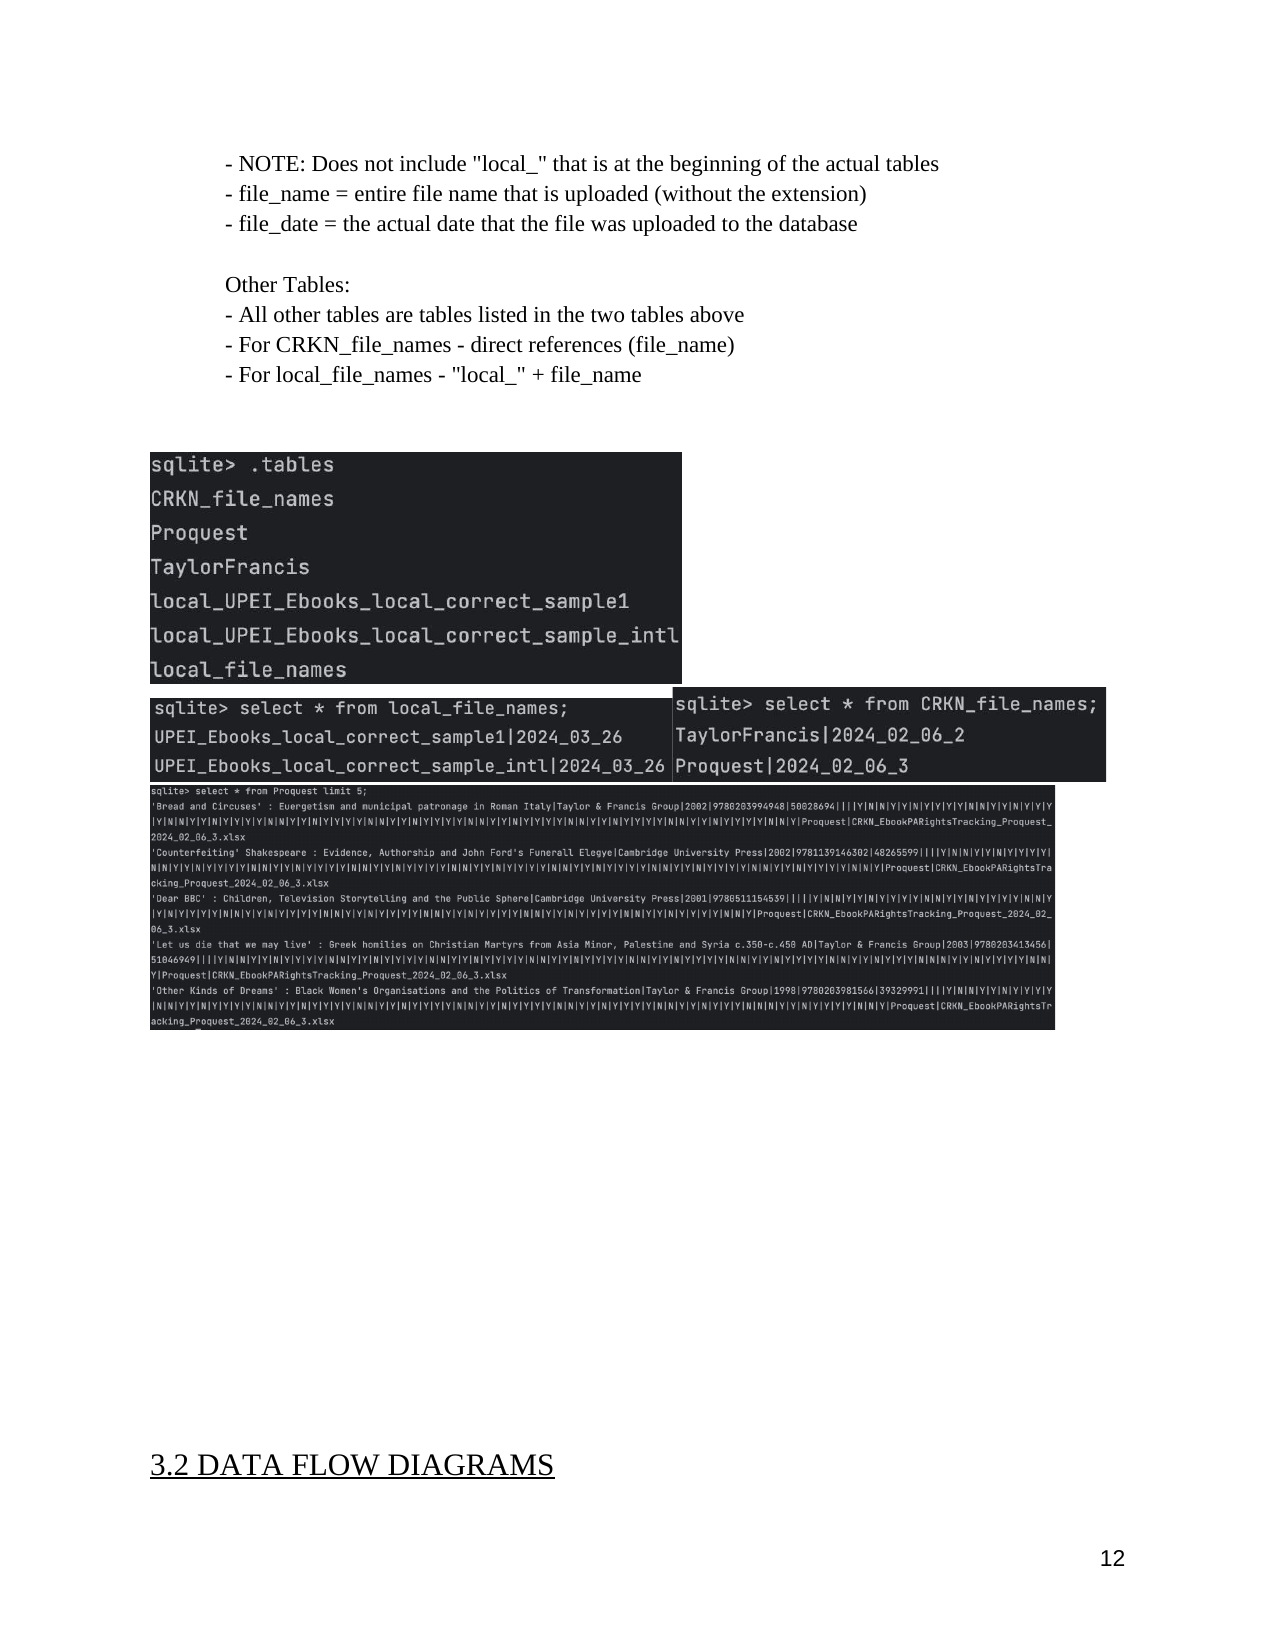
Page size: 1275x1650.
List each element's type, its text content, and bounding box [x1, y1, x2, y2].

picture [150, 785, 1055, 1030]
text - All other tables are tables listed in the two tables above [225, 301, 1125, 327]
picture [150, 687, 1107, 782]
text - For local_file_names - "local_" + file_name [225, 361, 1125, 388]
text - file_date = the actual date that the file was uploaded to the database [225, 210, 1125, 237]
picture [150, 452, 682, 684]
text - For CRKN_file_names - direct references (file_name) [225, 331, 1125, 358]
text - file_name = entire file name that is uploaded (without the extension) [225, 180, 1125, 207]
text Other Tables: [225, 271, 1125, 297]
text 3.2 DATA FLOW DIAGRAMS [150, 1446, 1125, 1482]
text - NOTE: Does not include "local_" that is at the beginning of the actual tables [225, 150, 1125, 176]
